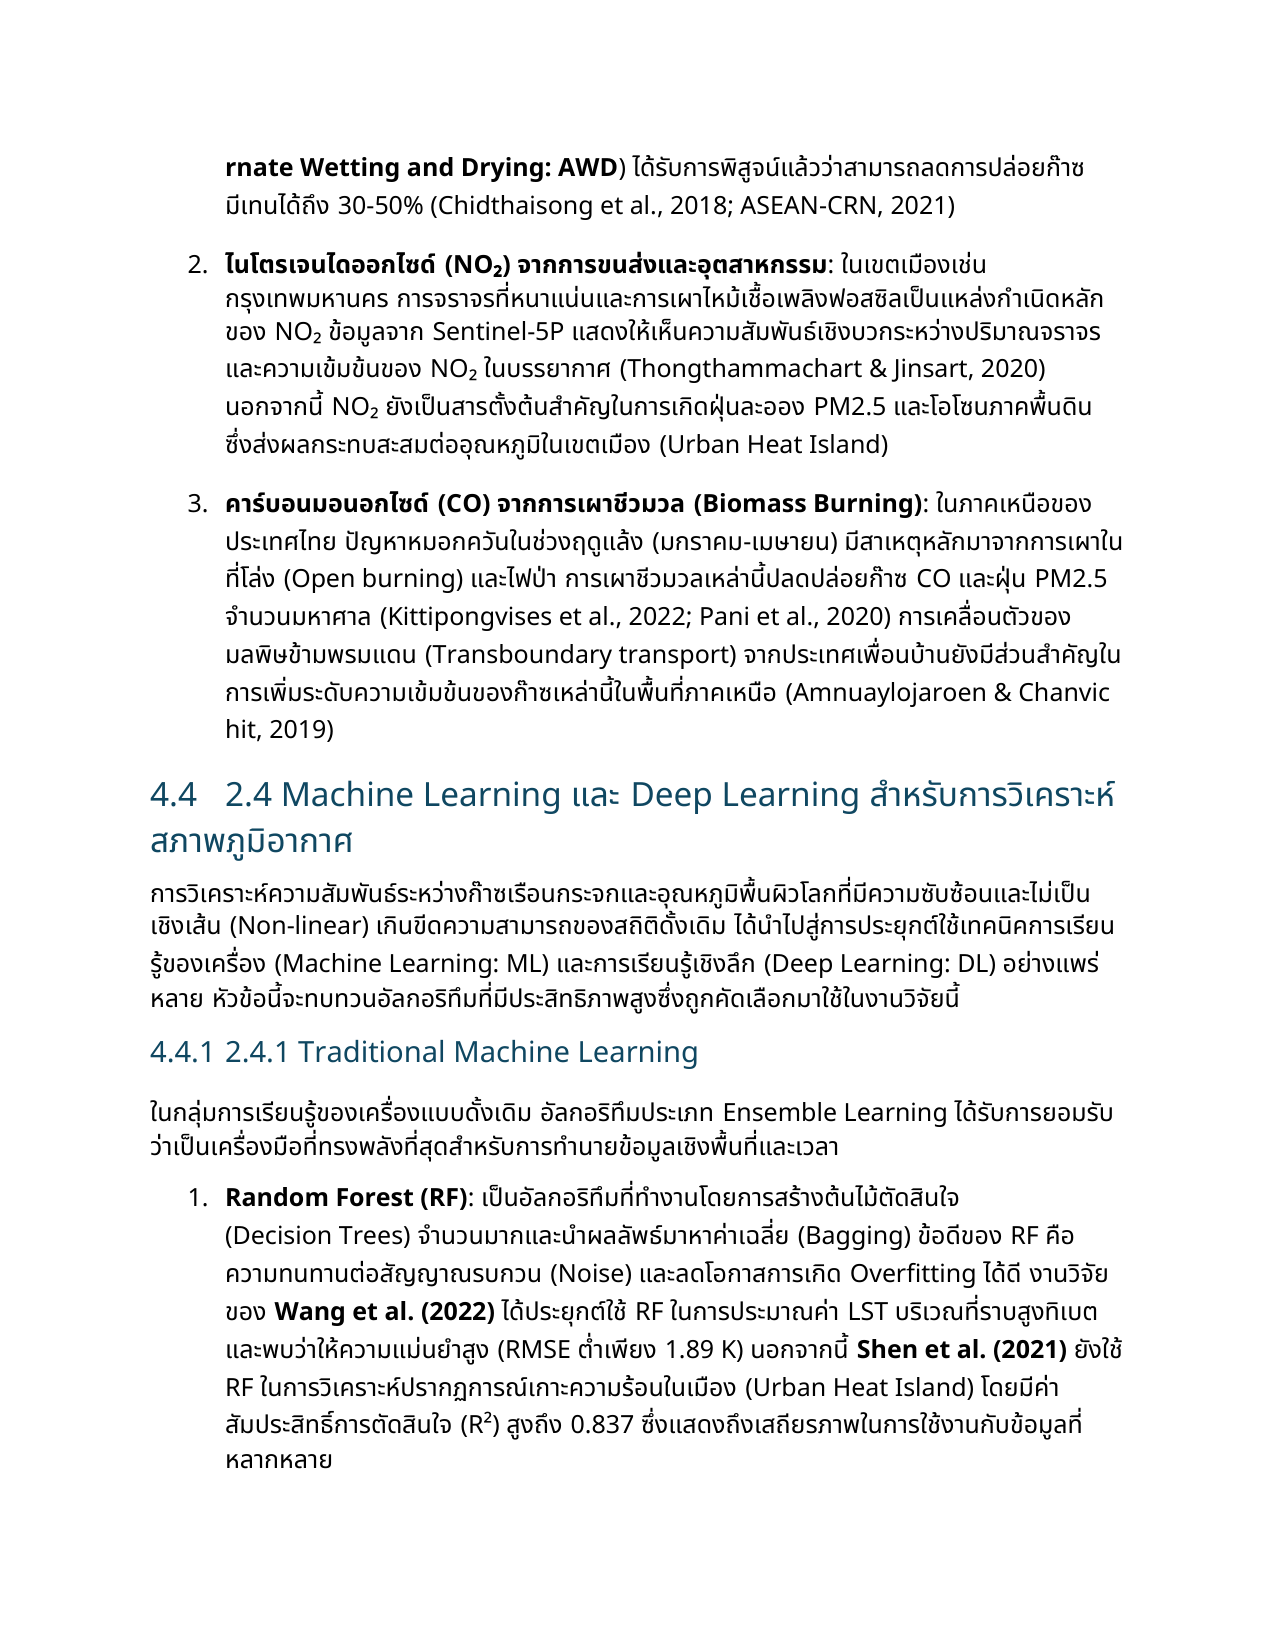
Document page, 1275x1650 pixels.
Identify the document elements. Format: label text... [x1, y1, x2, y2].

subtitle 4.4 2.4 Machine Learning และ Deep Learning สำหรับการวิเคราะห์สภาพภูมิอากาศ [150, 771, 1125, 860]
subtitle 4.4.1 2.4.1 Traditional Machine Learning [150, 1032, 1125, 1076]
list ไนโตรเจนไดออกไซด์ (NO₂) จากการขนส่งและอุตสาหกรรม: ในเขตเมืองเช่นกรุงเทพมหานคร การจราจรที่หนาแน่นและการเผาไหม้เชื้อเพลิงฟอสซิลเป็นแหล่งกำเนิดหลักของ NO₂ ข้อมูลจาก Sentinel-5P แสดงให้เห็นความสัมพันธ์เชิงบวกระหว่างปริมาณจราจรและความเข้มข้นของ NO₂ ในบรรยากาศ (Thongthammachart & Jinsart, 2020) นอกจากนี้ NO₂ ยังเป็นสารตั้งต้นสำคัญในการเกิดฝุ่นละออง PM2.5 และโอโซนภาคพื้นดิน ซึ่งส่งผลกระทบสะสมต่ออุณหภูมิในเขตเมือง (Urban Heat Island) [187, 246, 1125, 465]
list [187, 150, 1125, 226]
list คาร์บอนมอนอกไซด์ (CO) จากการเผาชีวมวล (Biomass Burning): ในภาคเหนือของประเทศไทย ปัญหาหมอกควันในช่วงฤดูแล้ง (มกราคม-เมษายน) มีสาเหตุหลักมาจากการเผาในที่โล่ง (Open burning) และไฟป่า การเผาชีวมวลเหล่านี้ปลดปล่อยก๊าซ CO และฝุ่น PM2.5 จำนวนมหาศาล (Kittipongvises et al., 2022; Pani et al., 2020) การเคลื่อนตัวของมลพิษข้ามพรมแดน (Transboundary transport) จากประเทศเพื่อนบ้านยังมีส่วนสำคัญในการเพิ่มระดับความเข้มข้นของก๊าซเหล่านี้ในพื้นที่ภาคเหนือ (Amnuaylojaroen & Chanvichit, 2019) [187, 486, 1125, 750]
list Random Forest (RF): เป็นอัลกอริทึมที่ทำงานโดยการสร้างต้นไม้ตัดสินใจ (Decision Trees) จำนวนมากและนำผลลัพธ์มาหาค่าเฉลี่ย (Bagging) ข้อดีของ RF คือความทนทานต่อสัญญาณรบกวน (Noise) และลดโอกาสการเกิด Overfitting ได้ดี งานวิจัยของ Wang et al. (2022) ได้ประยุกต์ใช้ RF ในการประมาณค่า LST บริเวณที่ราบสูงทิเบต และพบว่าให้ความแม่นยำสูง (RMSE ต่ำเพียง 1.89 K) นอกจากนี้ Shen et al. (2021) ยังใช้ RF ในการวิเคราะห์ปรากฏการณ์เกาะความร้อนในเมือง (Urban Heat Island) โดยมีค่าสัมประสิทธิ์การตัดสินใจ (R²) สูงถึง 0.837 ซึ่งแสดงถึงเสถียรภาพในการใช้งานกับข้อมูลที่หลากหลาย [187, 1180, 1125, 1474]
text การวิเคราะห์ความสัมพันธ์ระหว่างก๊าซเรือนกระจกและอุณหภูมิพื้นผิวโลกที่มีความซับซ้อนและไม่เป็นเชิงเส้น (Non-linear) เกินขีดความสามารถของสถิติดั้งเดิม ได้นำไปสู่การประยุกต์ใช้เทคนิคการเรียนรู้ของเครื่อง (Machine Learning: ML) และการเรียนรู้เชิงลึก (Deep Learning: DL) อย่างแพร่หลาย หัวข้อนี้จะทบทวนอัลกอริทึมที่มีประสิทธิภาพสูงซึ่งถูกคัดเลือกมาใช้ในงานวิจัยนี้ [150, 879, 1125, 1013]
text ในกลุ่มการเรียนรู้ของเครื่องแบบดั้งเดิม อัลกอริทึมประเภท Ensemble Learning ได้รับการยอมรับว่าเป็นเครื่องมือที่ทรงพลังที่สุดสำหรับการทำนายข้อมูลเชิงพื้นที่และเวลา [150, 1094, 1125, 1162]
